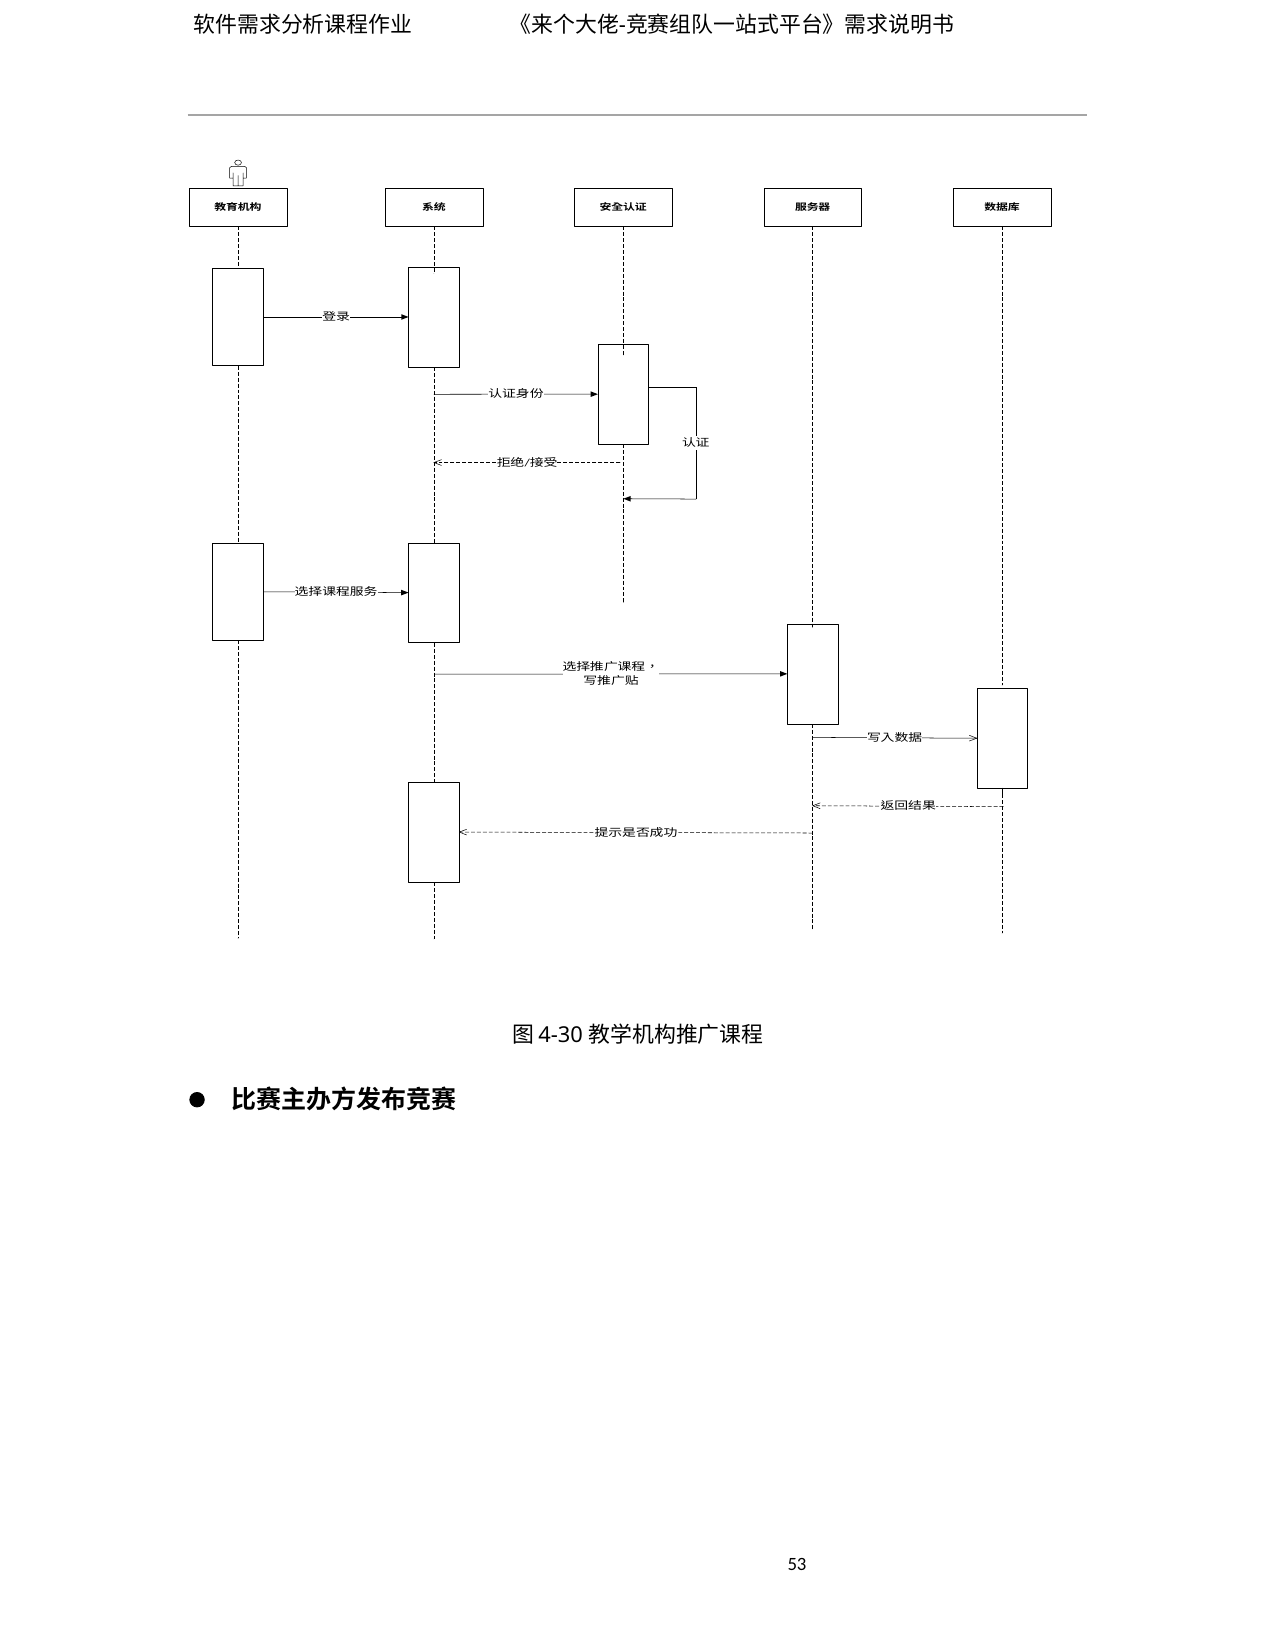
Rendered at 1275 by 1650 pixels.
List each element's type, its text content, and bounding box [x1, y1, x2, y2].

list 比赛主办方发布竞赛 [187, 1065, 1087, 1130]
list 图4-30 教学机构推广课程 [187, 1017, 1087, 1049]
